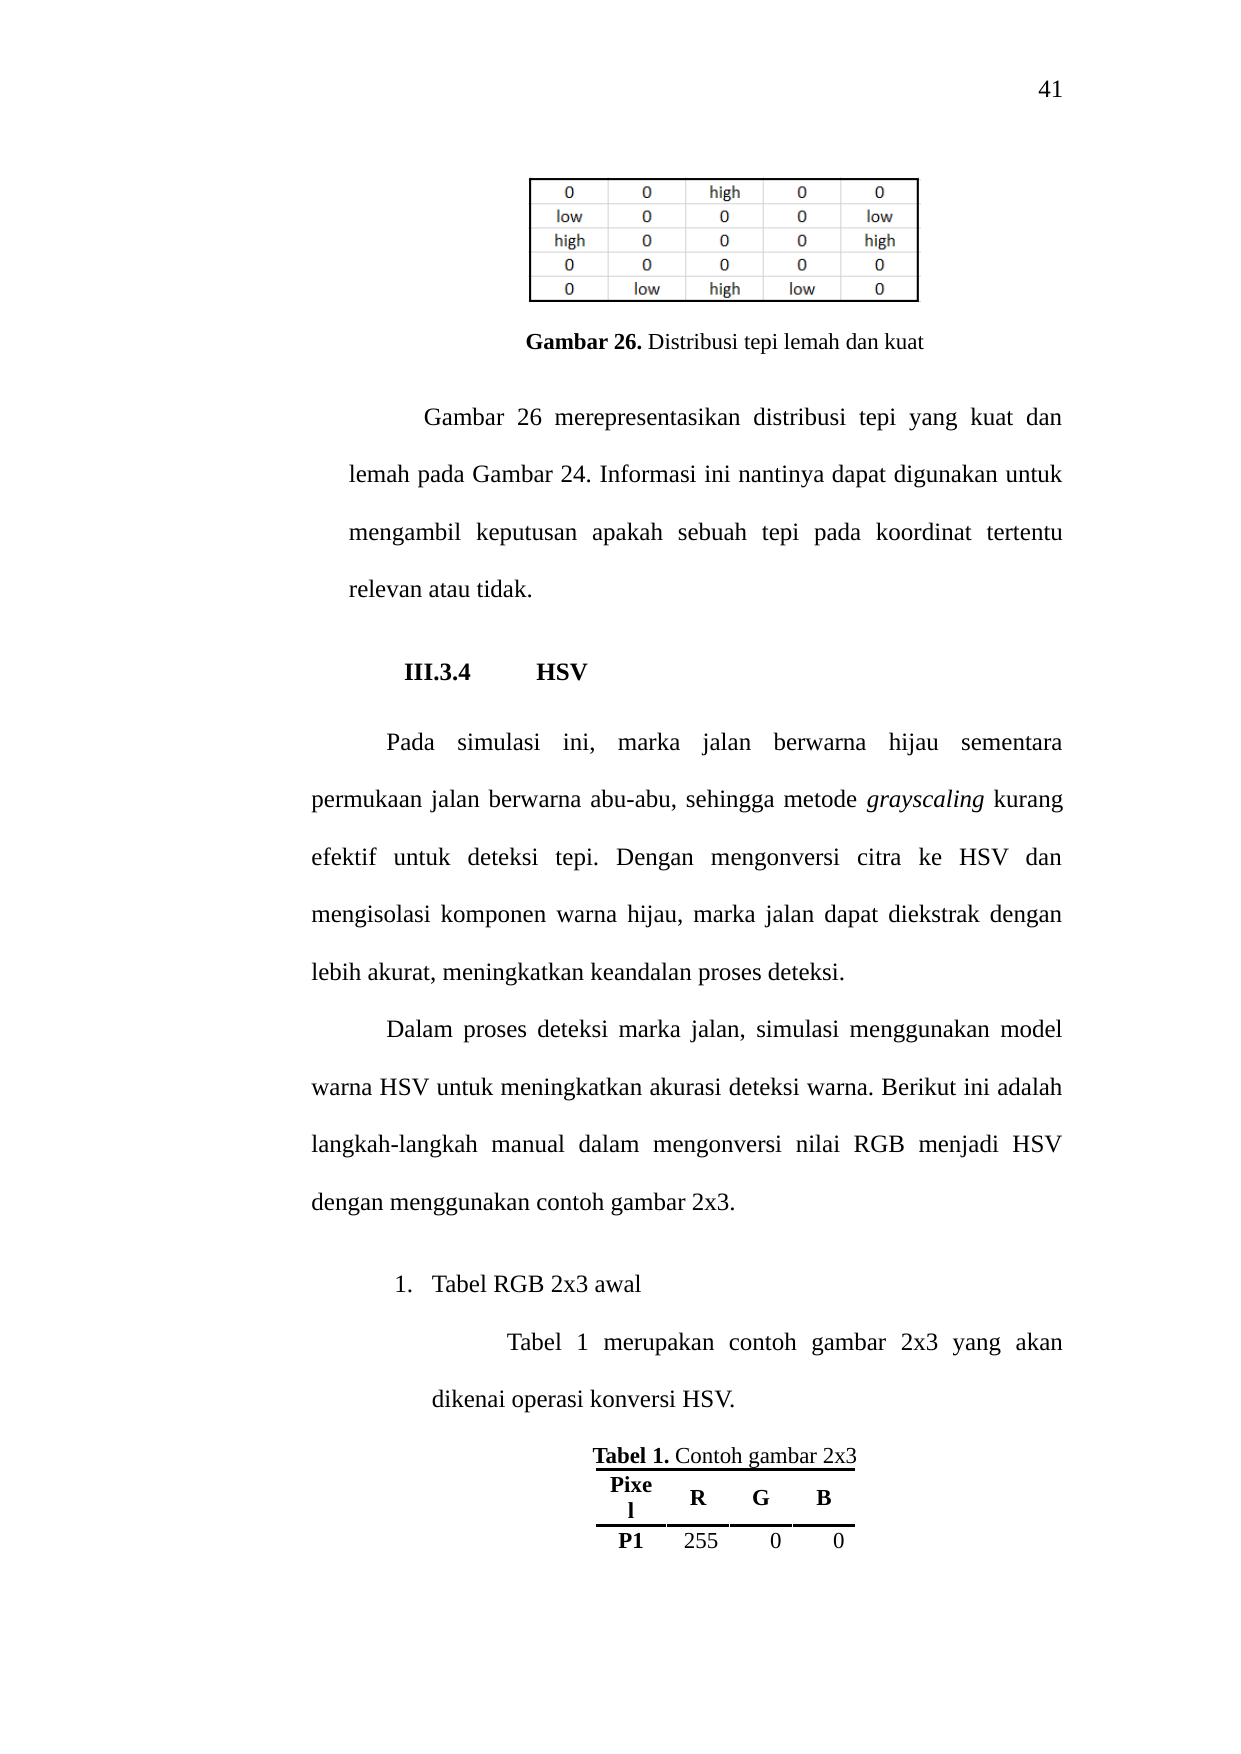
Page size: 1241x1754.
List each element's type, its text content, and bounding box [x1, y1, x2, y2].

list Tabel RGB 2x3 awal [394, 1269, 1063, 1298]
table_cell 0 [793, 1527, 855, 1553]
text Pada simulasi ini, marka jalan berwarna hijau sementara permukaan jalan berwarna abu-abu, sehingga metode grayscaling kurang efektif untuk deteksi tepi. Dengan mengonversi citra ke HSV dan mengisolasi komponen warna hijau, marka jalan dapat diekstrak dengan lebih akurat, meningkatkan keandalan proses deteksi. [311, 727, 1063, 985]
table_header B [793, 1471, 855, 1524]
picture [528, 177, 921, 302]
table_header G [730, 1471, 792, 1524]
table_header R [667, 1471, 729, 1524]
table_cell 255 [667, 1527, 729, 1553]
table_cell 0 [730, 1527, 792, 1553]
text Gambar 26. Distribusi tepi lemah dan kuat [311, 328, 1063, 354]
table_cell P1 [596, 1527, 666, 1553]
list Tabel 1 merupakan contoh gambar 2x3 yang akan dikenai operasi konversi HSV. [432, 1327, 1063, 1413]
text Tabel 1. Contoh gambar 2x3 [357, 1442, 1063, 1468]
table_header Pixel [596, 1471, 666, 1524]
text Gambar 26 merepresentasikan distribusi tepi yang kuat dan lemah pada Gambar 24. Informasi ini nantinya dapat digunakan untuk mengambil keputusan apakah sebuah tepi pada koordinat tertentu relevan atau tidak. [349, 402, 1063, 603]
text Dalam proses deteksi marka jalan, simulasi menggunakan model warna HSV untuk meningkatkan akurasi deteksi warna. Berikut ini adalah langkah-langkah manual dalam mengonversi nilai RGB menjadi HSV dengan menggunakan contoh gambar 2x3. [311, 1014, 1063, 1215]
subtitle HSV [329, 657, 1063, 685]
